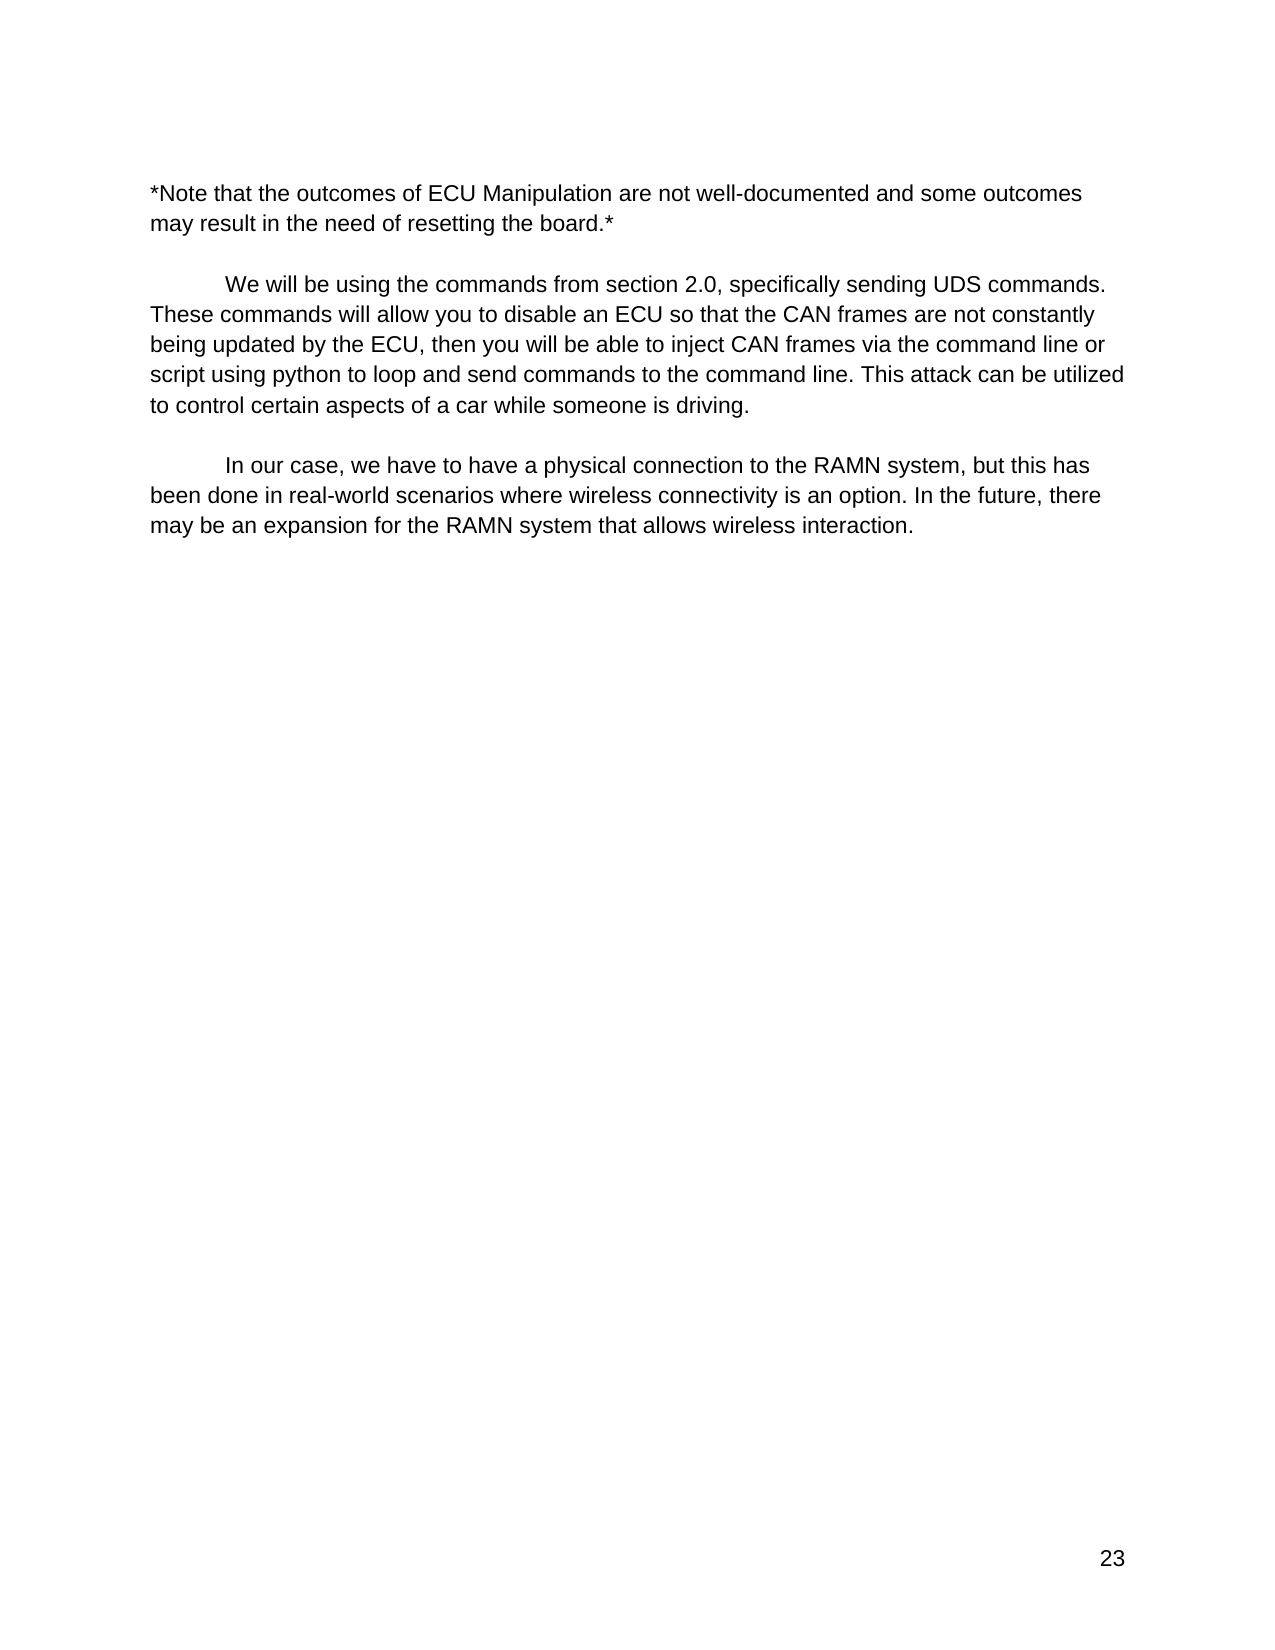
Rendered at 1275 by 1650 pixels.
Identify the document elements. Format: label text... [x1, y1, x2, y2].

text We will be using the commands from section 2.0, specifically sending UDS commands. These commands will allow you to disable an ECU so that the CAN frames are not constantly being updated by the ECU, then you will be able to inject CAN frames via the command line or script using python to loop and send commands to the command line. This attack can be utilized to control certain aspects of a car while someone is driving. [150, 271, 1125, 418]
text In our case, we have to have a physical connection to the RAMN system, but this has been done in real-world scenarios where wireless connectivity is an option. In the future, there may be an expansion for the RAMN system that allows wireless interaction. [150, 452, 1125, 539]
text *Note that the outcomes of ECU Manipulation are not well-documented and some outcomes may result in the need of resetting the board.* [150, 180, 1125, 237]
